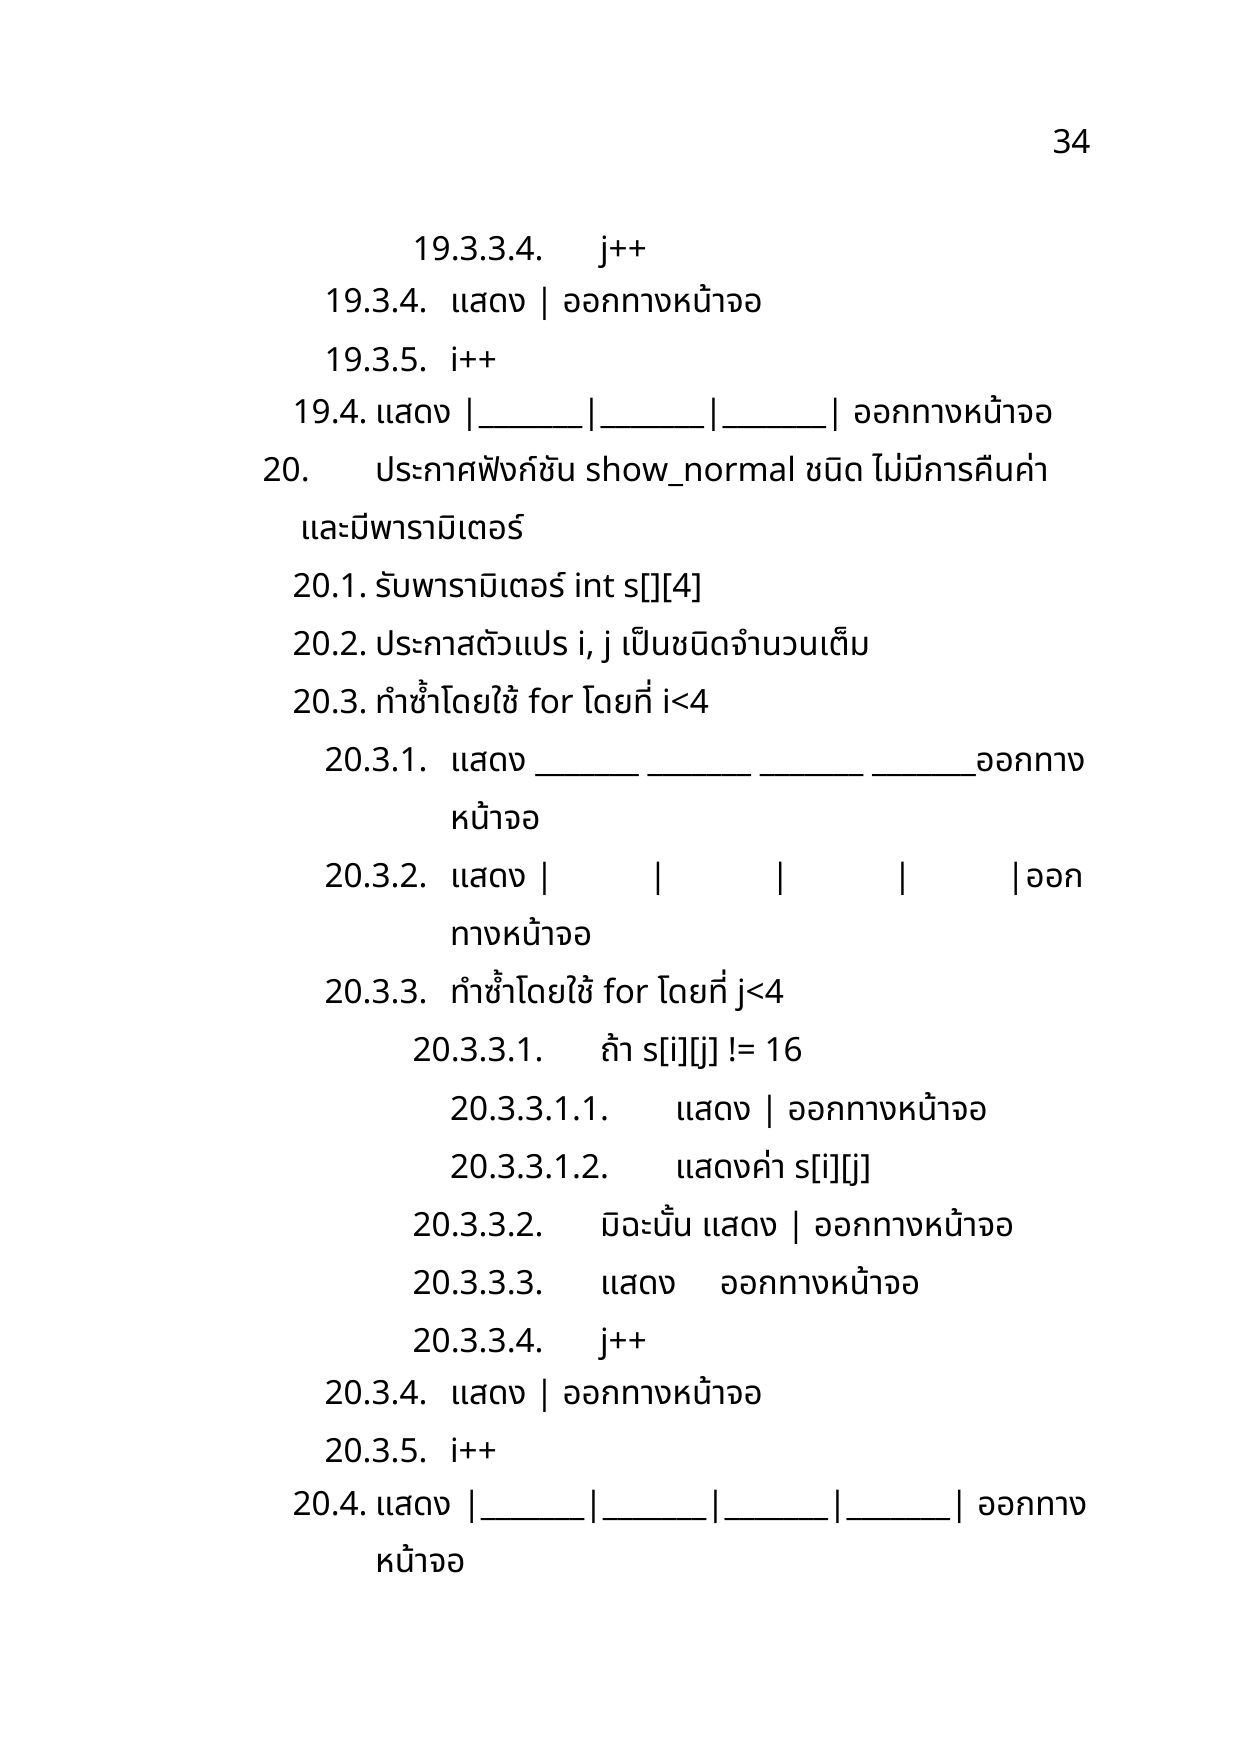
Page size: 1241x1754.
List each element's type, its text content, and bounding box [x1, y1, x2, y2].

list แสดง |_______|_______|_______|_______| ออกทางหน้าจอ [292, 1479, 1090, 1588]
list แสดง | ออกทางหน้าจอ [450, 1084, 1090, 1135]
list ถ้า s[i][j] != 16 [285, 1026, 1090, 1077]
list แสดงค่า s[i][j] [450, 1142, 1090, 1193]
list j++ [285, 1317, 1090, 1362]
list มิฉะนั้น แสดง | ออกทางหน้าจอ [285, 1201, 1090, 1251]
list แสดง | | | | |ออกทางหน้าจอ [427, 852, 1090, 961]
list ประกาศฟังก์ชัน show_normal ชนิด ไม่มีการคืนค่าและมีพารามิเตอร์ [262, 446, 1090, 554]
list ทำซ้ำโดยใช้ for โดยที่ j<4 [427, 968, 1090, 1019]
list j++ [285, 225, 1090, 270]
list รับพารามิเตอร์ int s[][4] [292, 562, 1090, 612]
list i++ [427, 335, 1090, 381]
list แสดง | ออกทางหน้าจอ [427, 1369, 1090, 1420]
list แสดง ออกทางหน้าจอ [285, 1259, 1090, 1309]
list ทำซ้ำโดยใช้ for โดยที่ i<4 [292, 678, 1090, 728]
list แสดง |_______|_______|_______| ออกทางหน้าจอ [292, 387, 1090, 438]
list แสดง _______ _______ _______ _______ออกทางหน้าจอ [427, 736, 1090, 844]
list ประกาสตัวแปร i, j เป็นชนิดจำนวนเต็ม [292, 620, 1090, 670]
list แสดง | ออกทางหน้าจอ [427, 277, 1090, 328]
list i++ [427, 1427, 1090, 1473]
